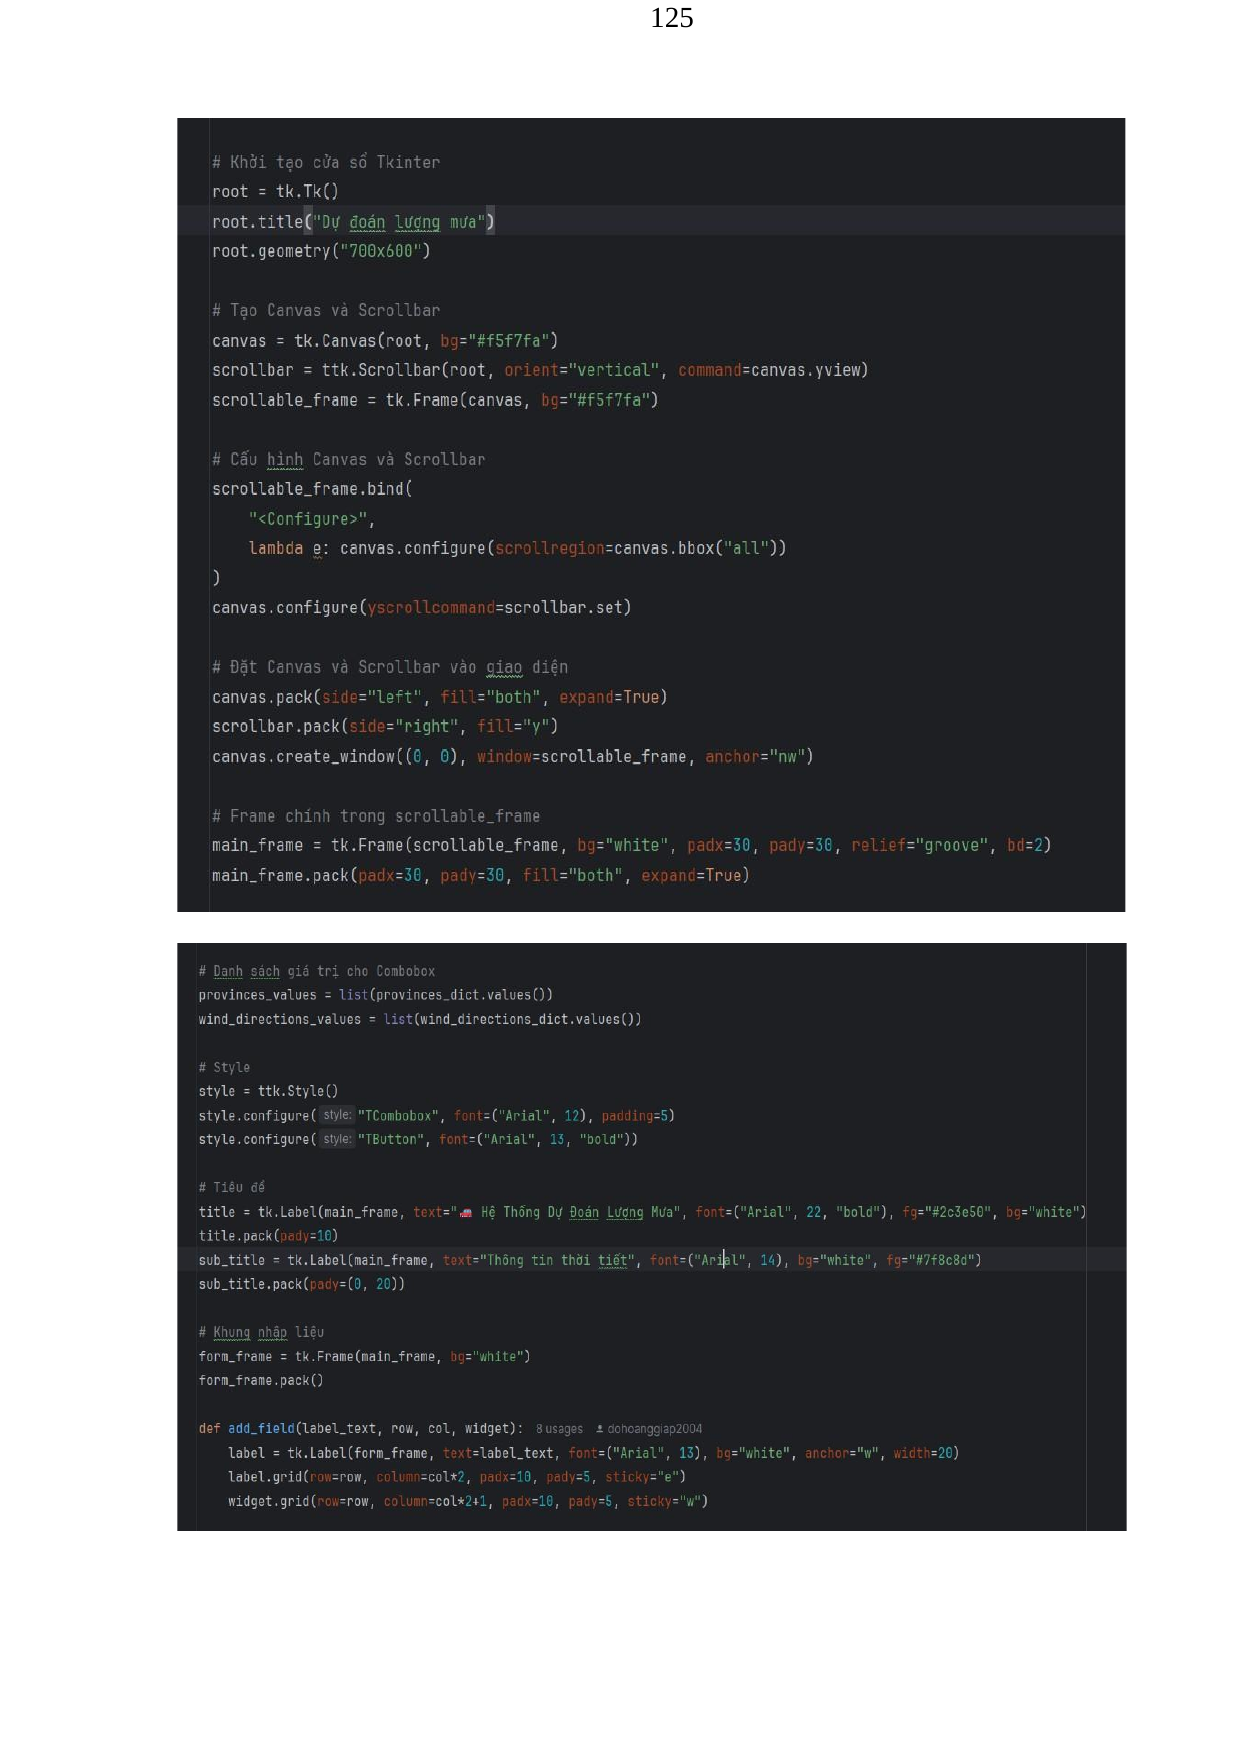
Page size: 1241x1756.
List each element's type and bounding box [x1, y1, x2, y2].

picture [177, 943, 1127, 1531]
picture [177, 118, 1126, 912]
